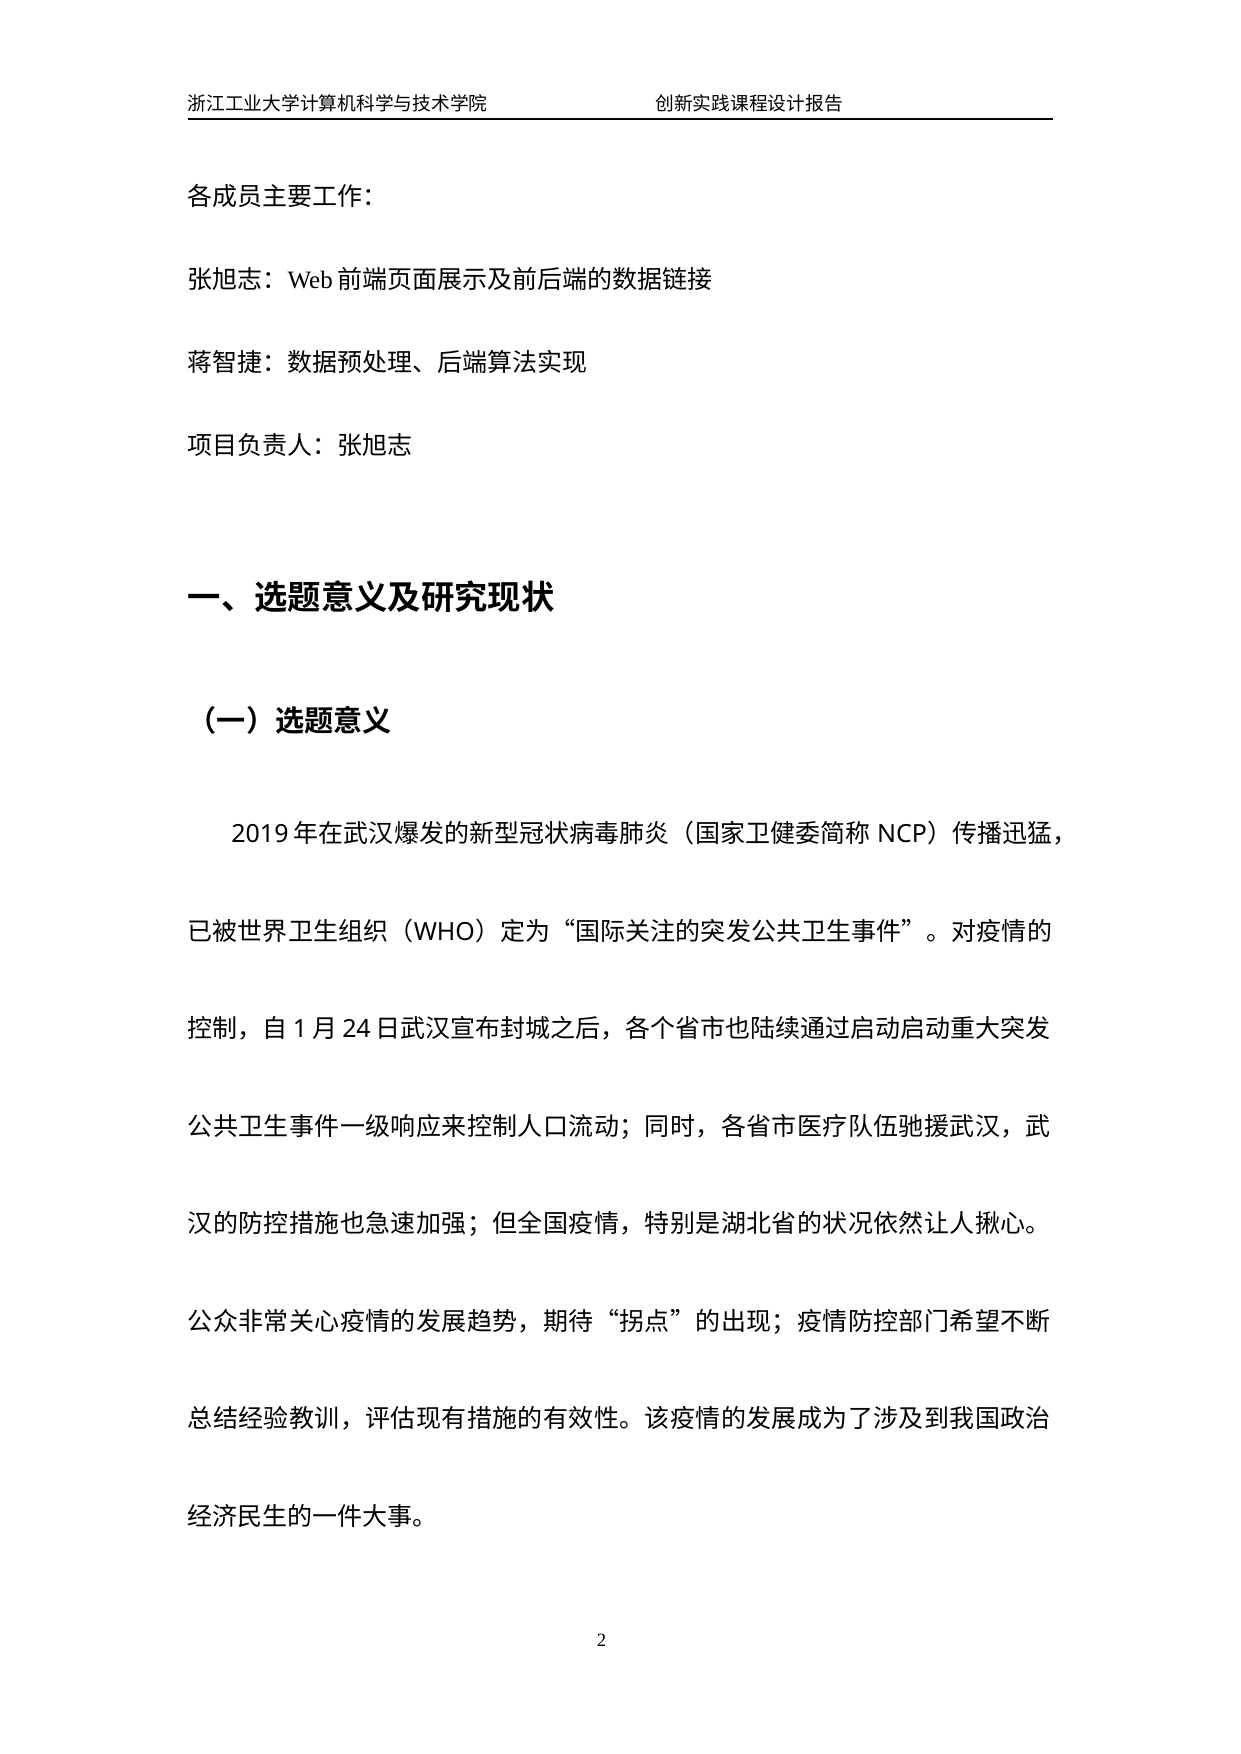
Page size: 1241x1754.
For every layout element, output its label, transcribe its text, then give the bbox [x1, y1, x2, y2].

text 各成员主要工作： [187, 162, 1053, 227]
subtitle 选题意义 [187, 686, 1053, 751]
text 2019年在武汉爆发的新型冠状病毒肺炎（国家卫健委简称NCP）传播迅猛，已被世界卫生组织（WHO）定为“国际关注的突发公共卫生事件”。对疫情的控制，自1月24日武汉宣布封城之后，各个省市也陆续通过启动启动重大突发公共卫生事件一级响应来控制人口流动；同时，各省市医疗队伍驰援武汉，武汉的防控措施也急速加强；但全国疫情，特别是湖北省的状况依然让人揪心。公众非常关心疫情的发展趋势，期待“拐点”的出现；疫情防控部门希望不断总结经验教训，评估现有措施的有效性。该疫情的发展成为了涉及到我国政治经济民生的一件大事。 [187, 799, 1053, 1547]
subtitle 选题意义及研究现状 [187, 562, 1053, 627]
text 蒋智捷：数据预处理、后端算法实现 [187, 328, 1053, 393]
text 张旭志：Web前端页面展示及前后端的数据链接 [187, 245, 1053, 310]
text 项目负责人：张旭志 [187, 411, 1053, 476]
